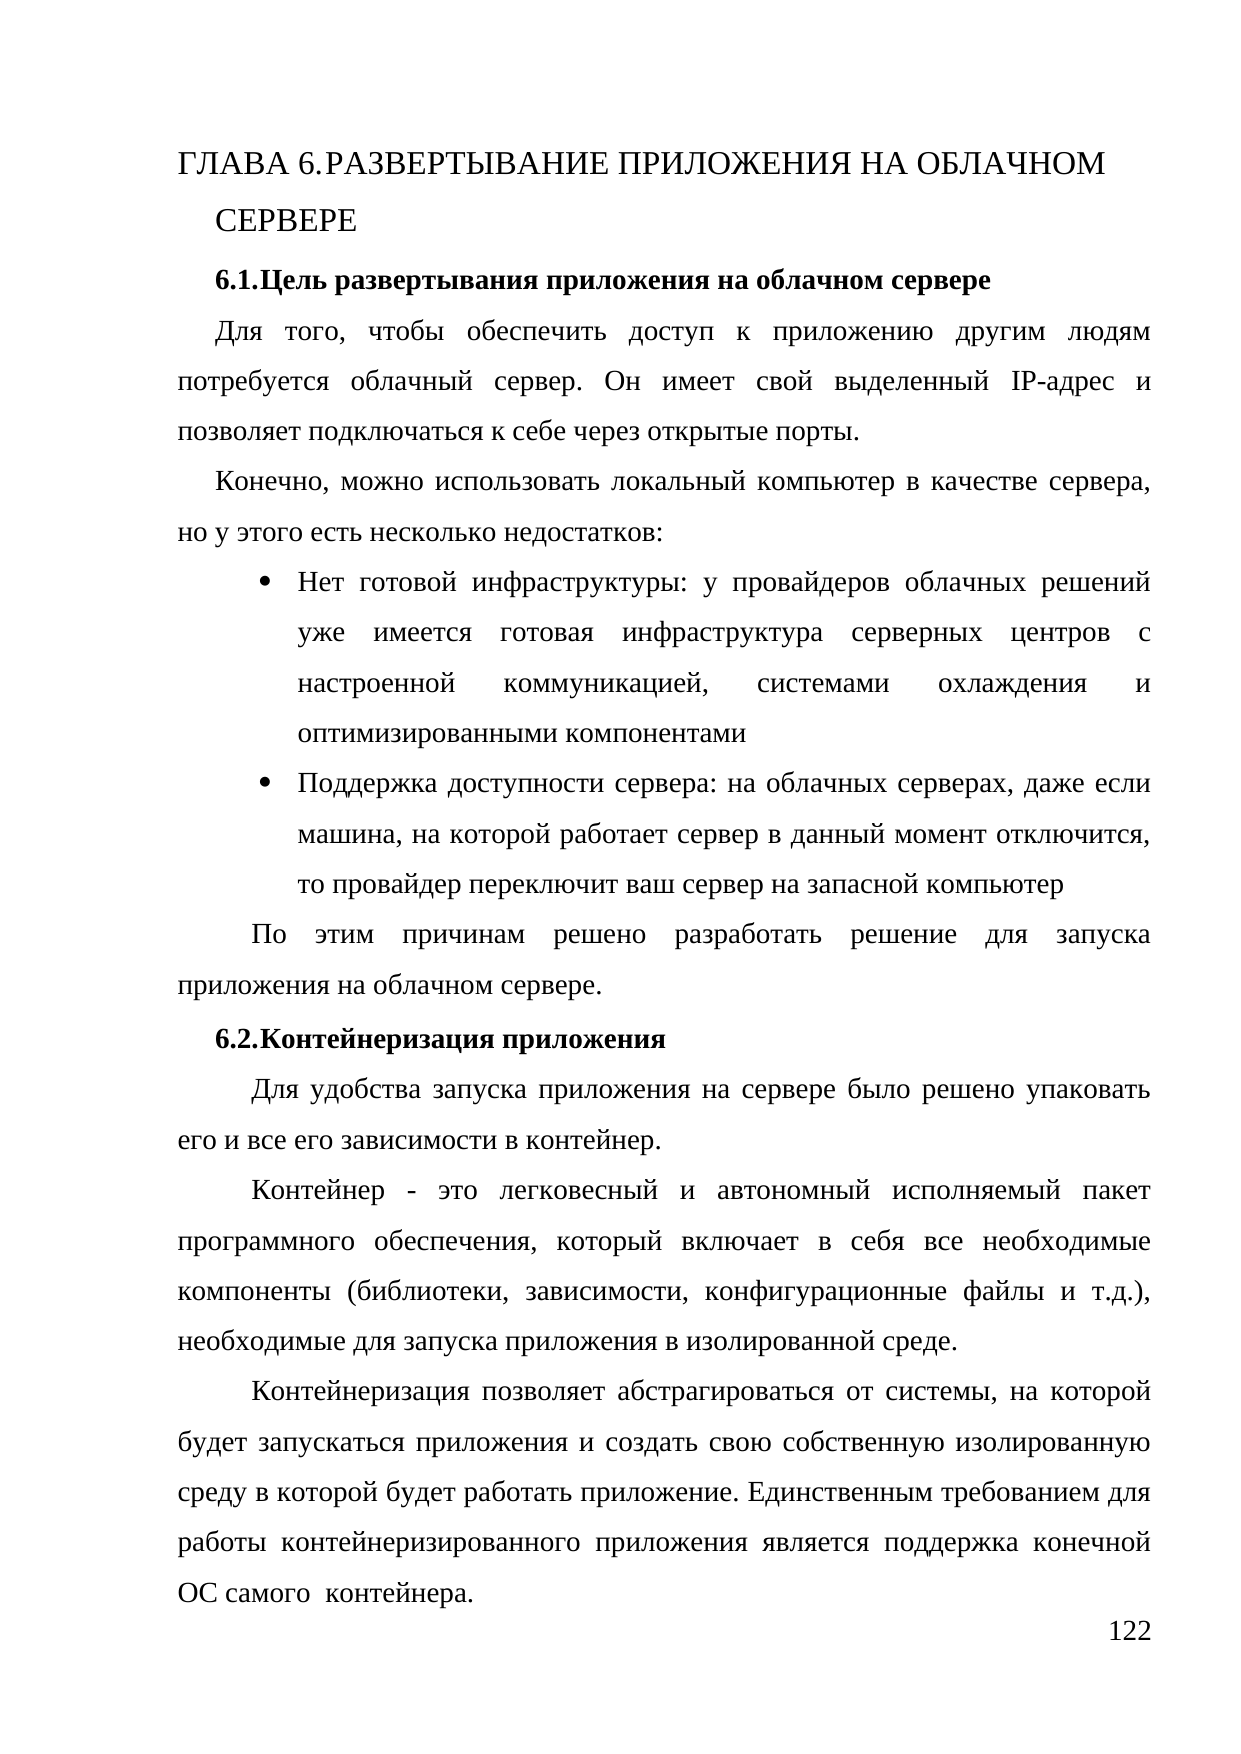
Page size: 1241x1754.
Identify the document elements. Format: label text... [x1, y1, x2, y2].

text Для того, чтобы обеспечить доступ к приложению другим людям потребуется облачный сервер. Он имеет свой выделенный IP-адрес и позволяет подключаться к себе через открытые порты. [177, 313, 1152, 447]
text Контейнер - это легковесный и автономный исполняемый пакет программного обеспечения, который включает в себя все необходимые компоненты (библиотеки, зависимости, конфигурационные файлы и т.д.), необходимые для запуска приложения в изолированной среде. [177, 1172, 1152, 1357]
text Контейнеризация позволяет абстрагироваться от системы, на которой будет запускаться приложения и создать свою собственную изолированную среду в которой будет работать приложение. Единственным требованием для работы контейнеризированного приложения является поддержка конечной ОС самого контейнера. [177, 1373, 1152, 1608]
text По этим причинам решено разработать решение для запуска приложения на облачном сервере. [177, 917, 1152, 1000]
subtitle Контейнеризация приложения [215, 1021, 1152, 1055]
text Конечно, можно использовать локальный компьютер в качестве сервера, но у этого есть несколько недостатков: [177, 463, 1152, 547]
list Нет готовой инфраструктуры: у провайдеров облачных решений уже имеется готовая инфраструктура серверных центров с настроенной коммуникацией, системами охлаждения и оптимизированными компонентами [260, 564, 1152, 749]
text Для удобства запуска приложения на сервере было решено упаковать его и все его зависимости в контейнер. [177, 1072, 1152, 1156]
subtitle РАЗВЕРТЫВАНИЕ ПРИЛОЖЕНИЯ НА ОБЛАЧНОМ СЕРВЕРЕ [177, 143, 1152, 239]
list Поддержка доступности сервера: на облачных серверах, даже если машина, на которой работает сервер в данный момент отключится, то провайдер переключит ваш сервер на запасной компьютер [260, 766, 1152, 900]
subtitle Цель развертывания приложения на облачном сервере [215, 262, 1152, 296]
